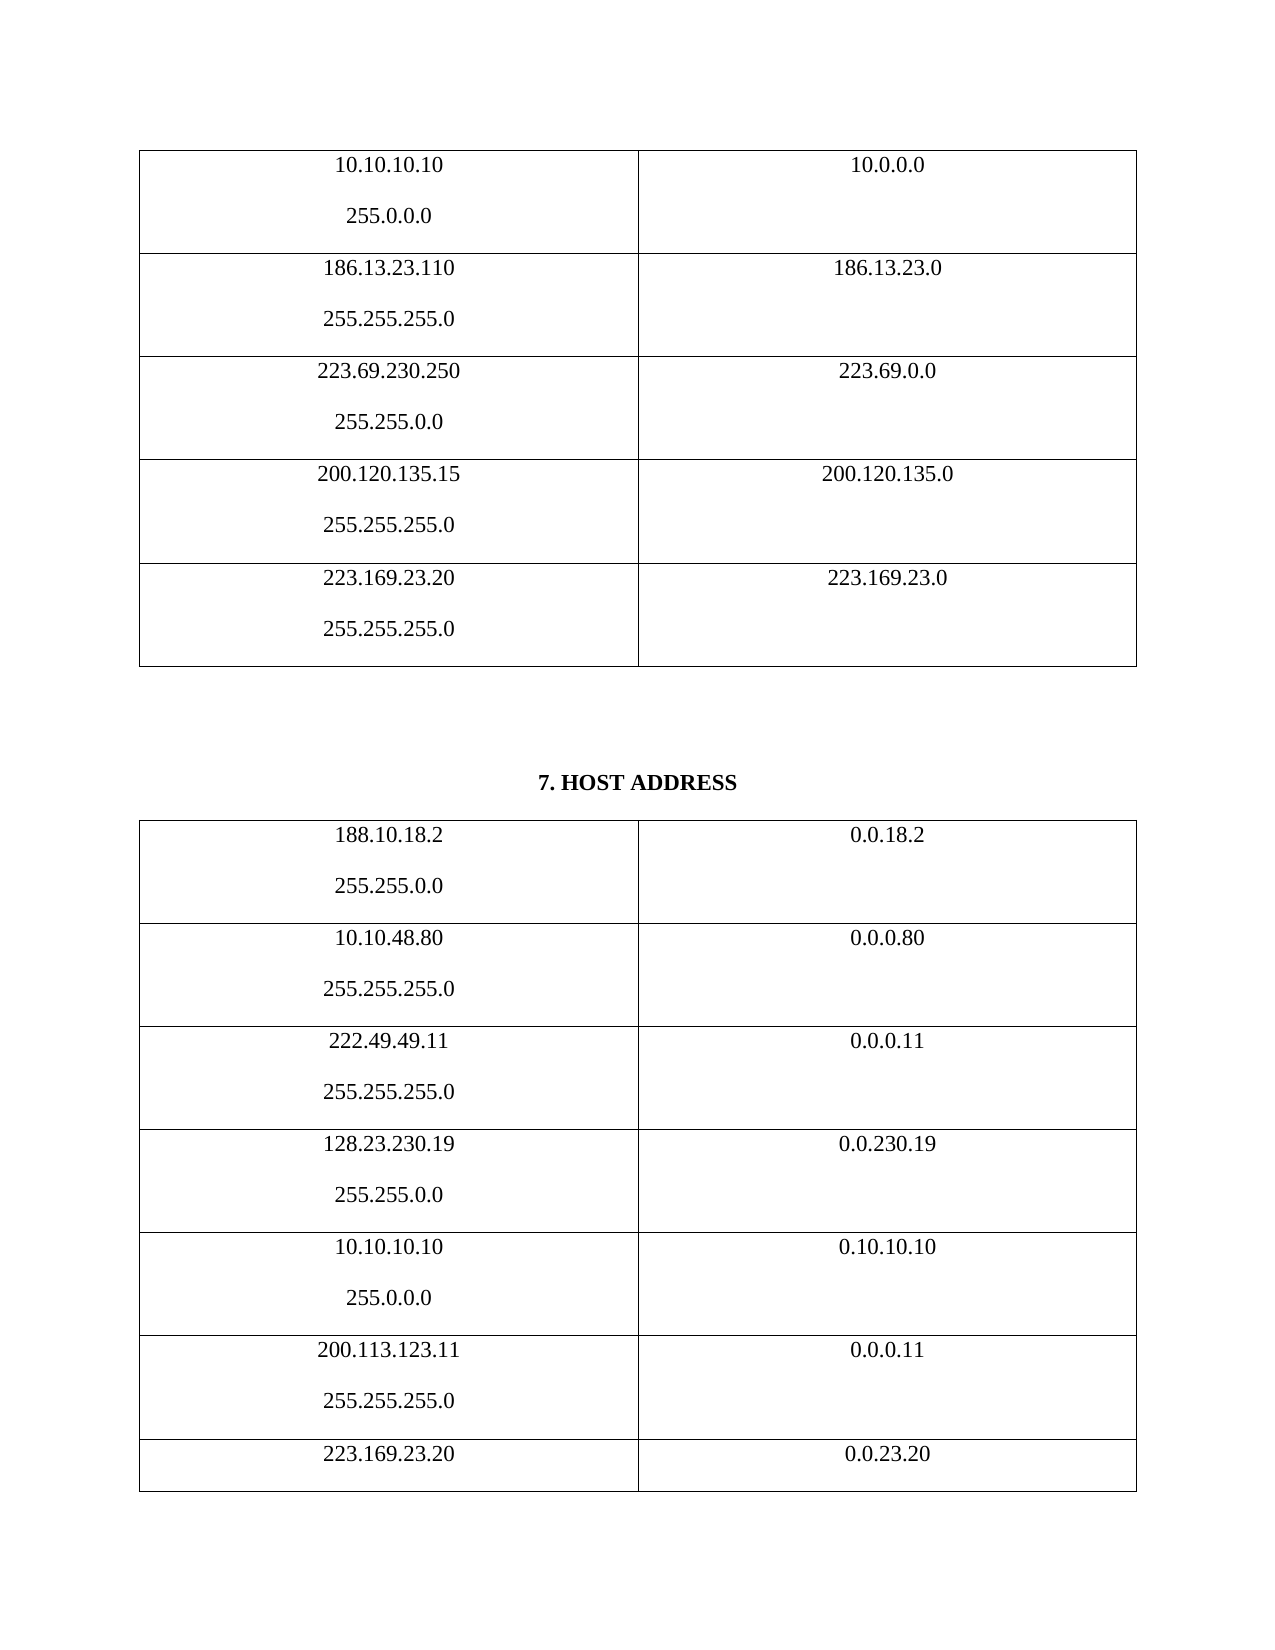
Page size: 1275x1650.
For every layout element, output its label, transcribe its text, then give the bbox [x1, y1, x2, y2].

table_cell 10.0.0.0 [639, 151, 1136, 253]
table_cell 0.0.0.11 [639, 1336, 1136, 1438]
table_cell 0.0.0.80 [639, 924, 1136, 1026]
text 7. HOST ADDRESS [150, 769, 1125, 795]
table_cell 128.23.230.19 255.255.0.0 [140, 1130, 638, 1232]
table_cell 222.49.49.11 255.255.255.0 [140, 1027, 638, 1129]
table_cell 0.0.0.11 [639, 1027, 1136, 1129]
table_cell 0.10.10.10 [639, 1233, 1136, 1335]
table_cell 0.0.230.19 [639, 1130, 1136, 1232]
table_cell 10.10.48.80 255.255.255.0 [140, 924, 638, 1026]
table_cell 223.69.0.0 [639, 357, 1136, 459]
table_cell 0.0.23.20 [639, 1440, 1136, 1491]
table_header 0.0.18.2 [639, 821, 1136, 923]
table_cell 223.169.23.0 [639, 564, 1136, 666]
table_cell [140, 1440, 638, 1491]
table_cell 200.120.135.15 255.255.255.0 [140, 460, 638, 562]
table_cell 200.120.135.0 [639, 460, 1136, 562]
table_cell 200.113.123.11 255.255.255.0 [140, 1336, 638, 1438]
table_cell 223.69.230.250 255.255.0.0 [140, 357, 638, 459]
table_header 188.10.18.2 255.255.0.0 [140, 821, 638, 923]
table_cell 186.13.23.110 255.255.255.0 [140, 254, 638, 356]
table_cell 186.13.23.0 [639, 254, 1136, 356]
table_cell 10.10.10.10 255.0.0.0 [140, 1233, 638, 1335]
table_cell 223.169.23.20 255.255.255.0 [140, 564, 638, 666]
table_cell 10.10.10.10 255.0.0.0 [140, 151, 638, 253]
